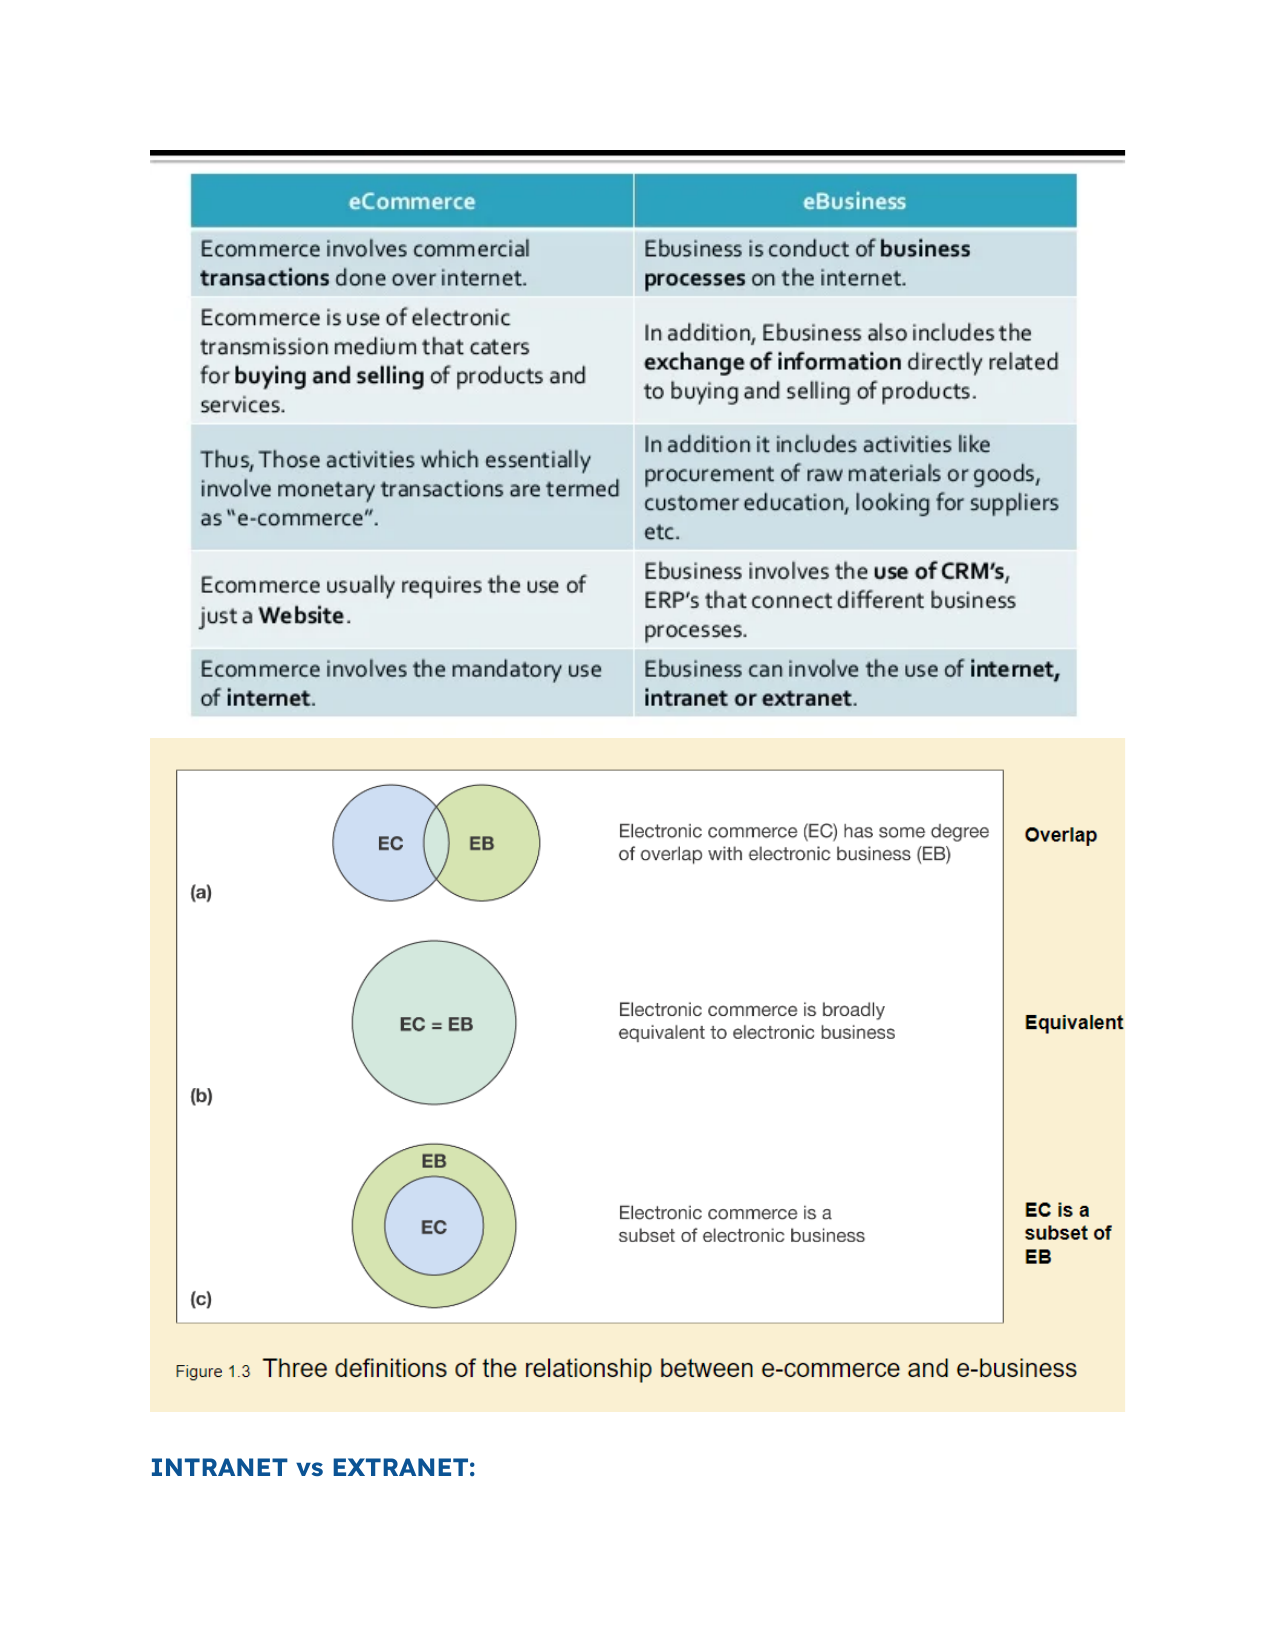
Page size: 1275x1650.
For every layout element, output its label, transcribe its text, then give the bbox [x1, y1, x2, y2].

picture [150, 150, 1125, 735]
text INTRANET vs EXTRANET: [150, 1451, 1125, 1482]
picture [150, 738, 1125, 1412]
